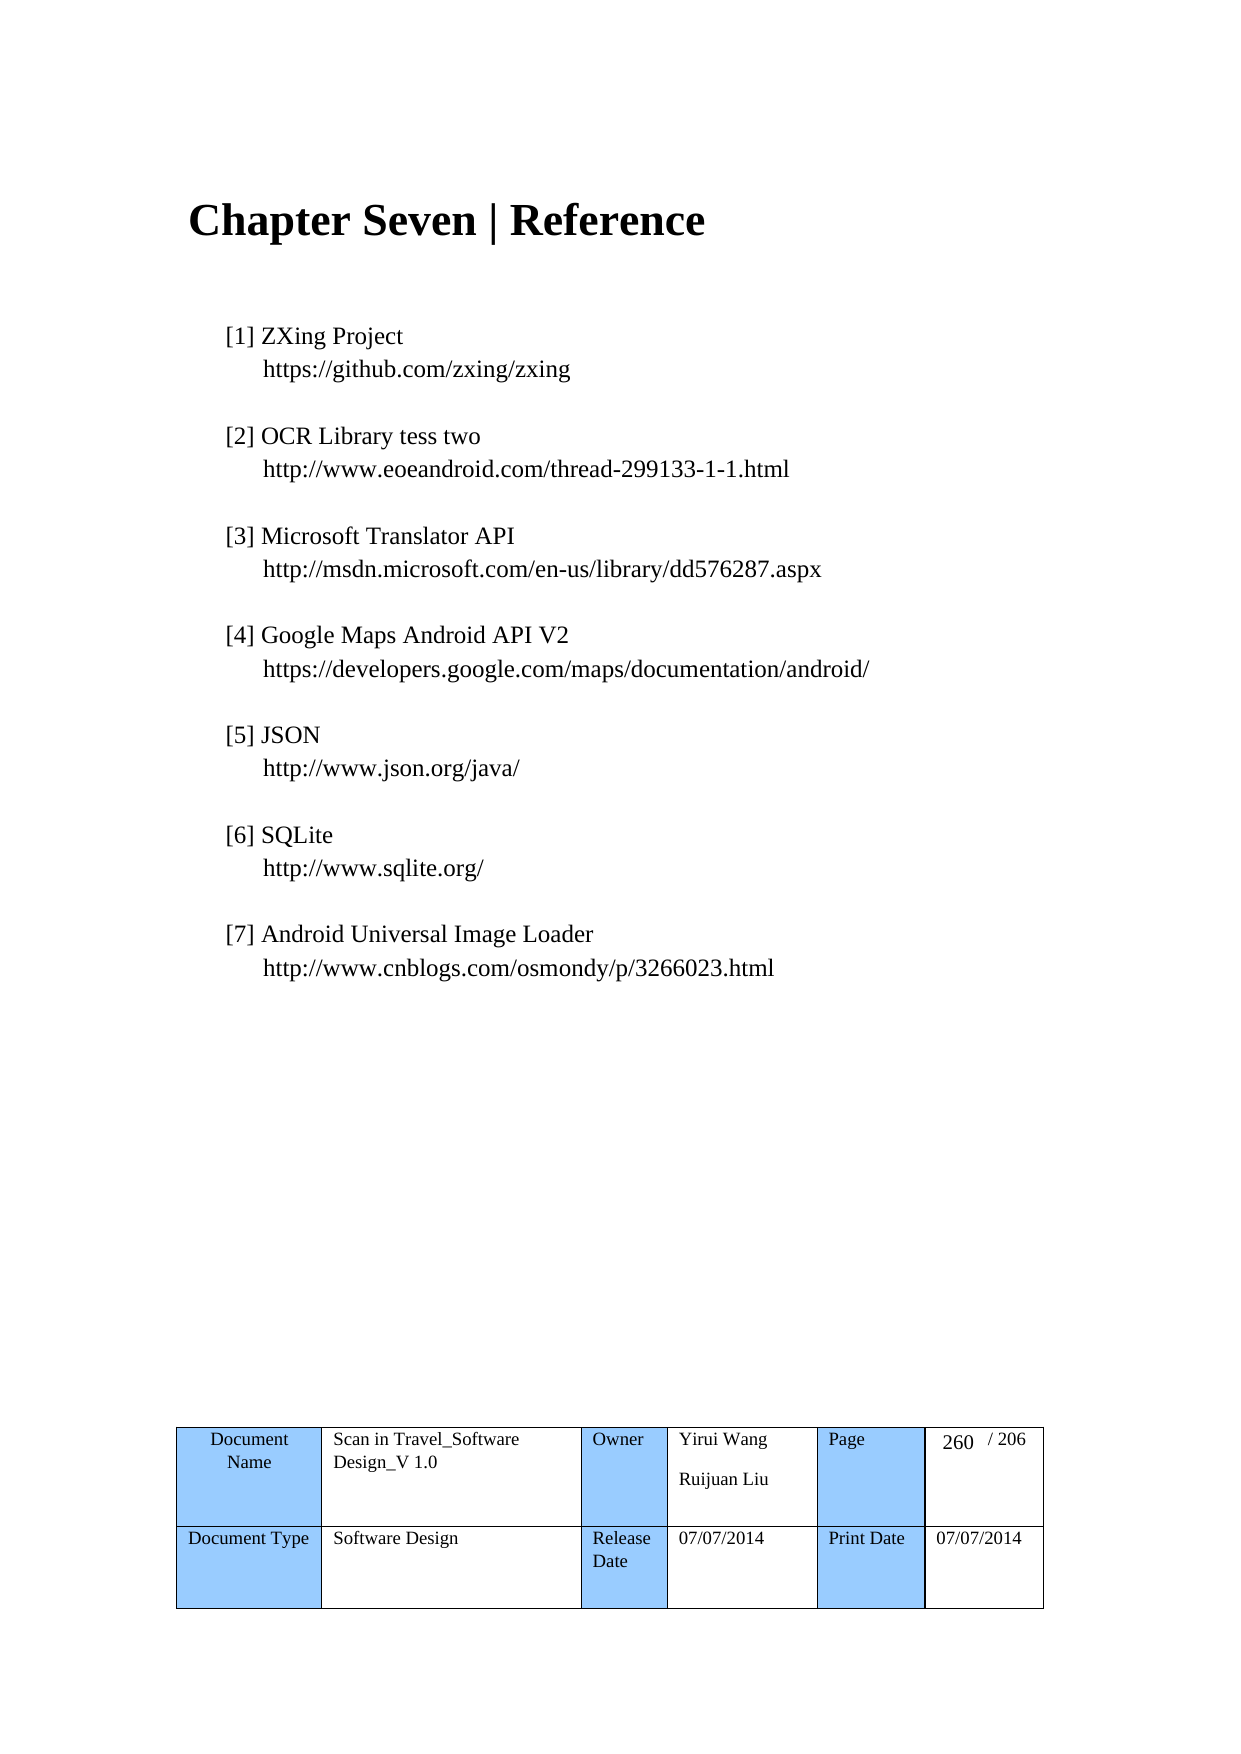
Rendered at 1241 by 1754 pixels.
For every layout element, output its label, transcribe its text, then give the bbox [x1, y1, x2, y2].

text https://github.com/zxing/zxing [188, 352, 1052, 386]
text https://developers.google.com/maps/documentation/android/ [188, 651, 1052, 685]
text http://msdn.microsoft.com/en-us/library/dd576287.aspx [188, 552, 1052, 585]
text [2] OCR Library tess two [188, 419, 1052, 452]
text [3] Microsoft Translator API [188, 518, 1052, 552]
text http://www.cnblogs.com/osmondy/p/3266023.html [188, 951, 1052, 984]
text [7] Android Universal Image Loader [188, 917, 1052, 951]
text [1] ZXing Project [188, 319, 1052, 352]
text http://www.sqlite.org/ [188, 851, 1052, 884]
text Chapter Seven | Reference [188, 186, 1052, 253]
text http://www.json.org/java/ [188, 751, 1052, 784]
text [4] Google Maps Android API V2 [188, 618, 1052, 651]
text http://www.eoeandroid.com/thread-299133-1-1.html [188, 452, 1052, 485]
text [6] SQLite [188, 818, 1052, 851]
text [5] JSON [188, 718, 1052, 751]
